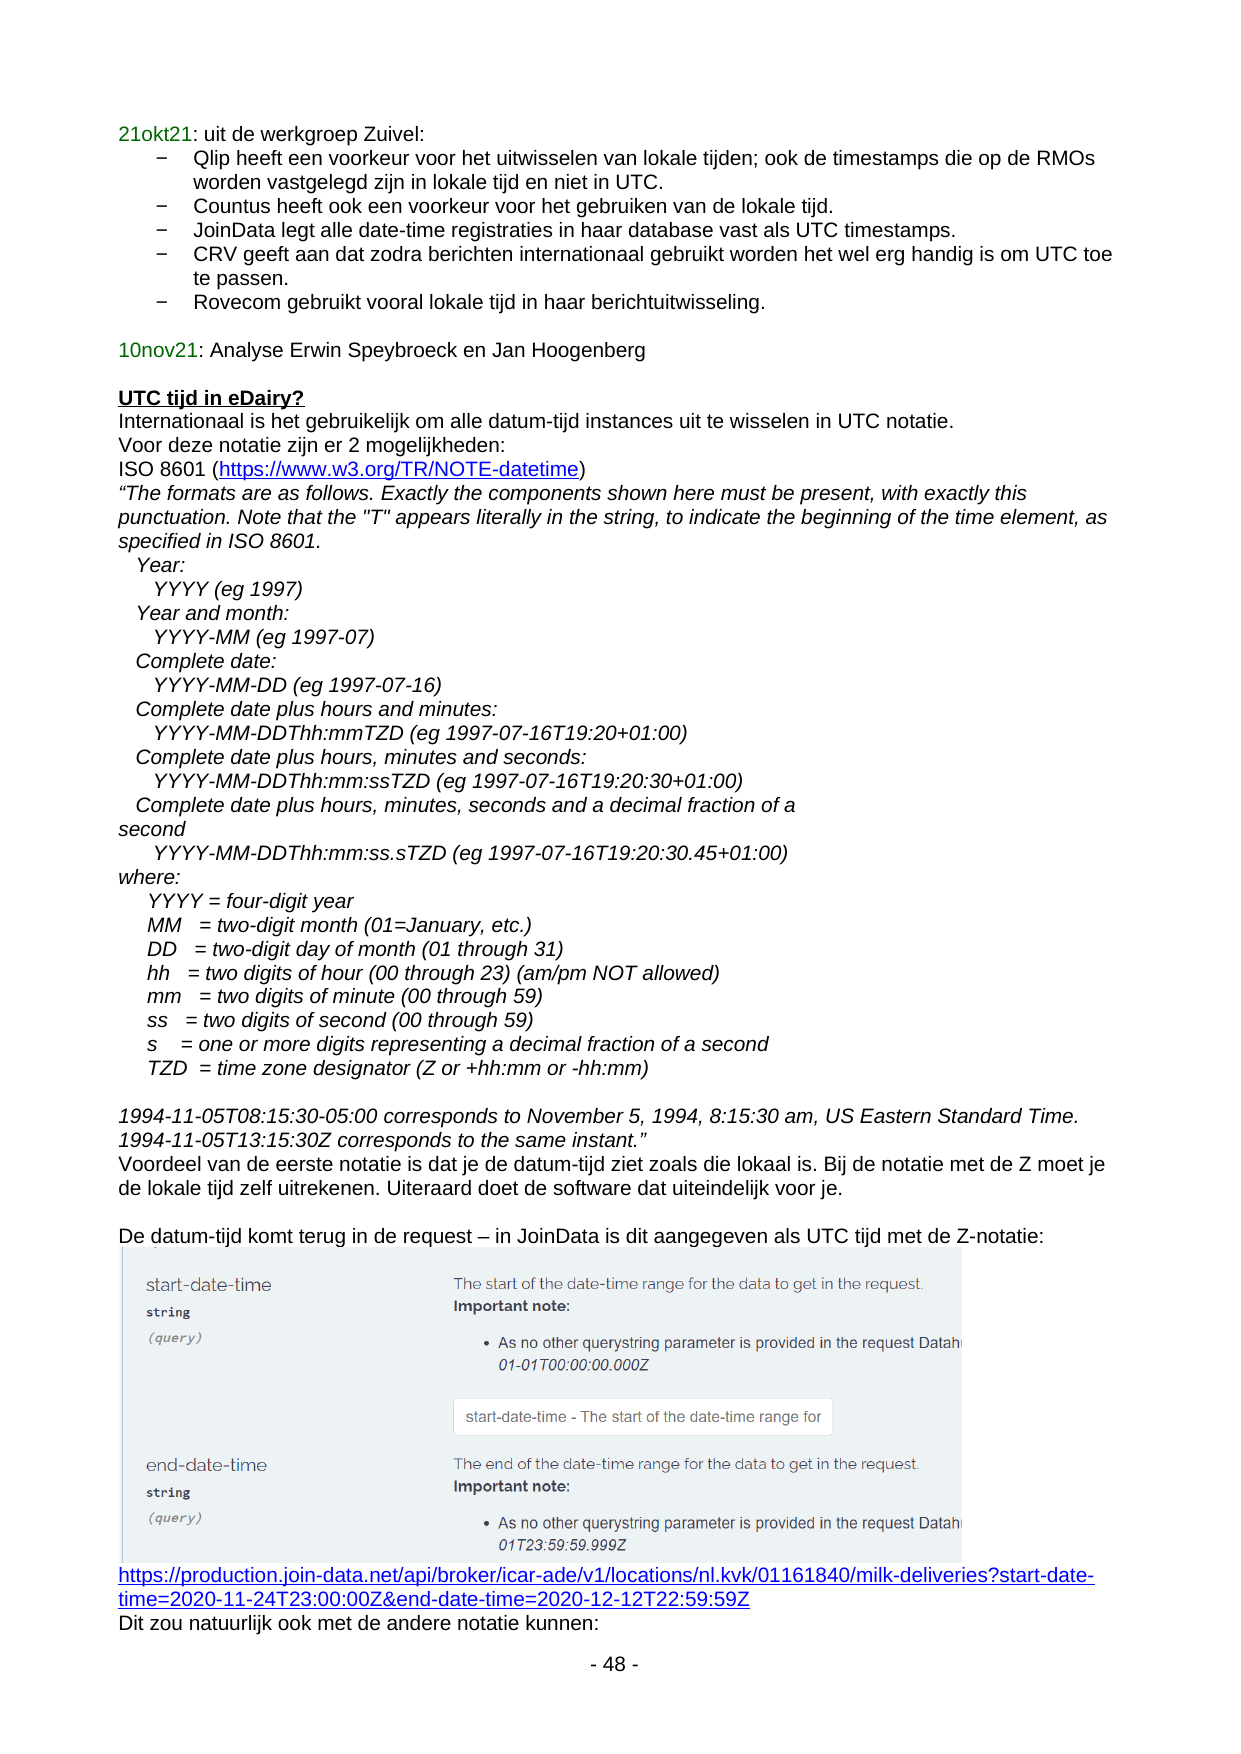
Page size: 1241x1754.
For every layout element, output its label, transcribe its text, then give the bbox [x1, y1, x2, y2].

text “The formats are as follows. Exactly the components shown here must be present, with exactly this punctuation. Note that the "T" appears literally in the string, to indicate the beginning of the time element, as specified in ISO 8601. [118, 481, 1122, 553]
text Complete date: [118, 649, 1122, 673]
text Complete date plus hours, minutes and seconds: [118, 745, 1122, 769]
text De datum-tijd komt terug in de request – in JoinData is dit aangegeven als UTC tijd met de Z-notatie: [118, 1224, 1122, 1248]
text Dit zou natuurlijk ook met de andere notatie kunnen: [118, 1611, 1122, 1634]
text YYYY-MM-DDThh:mm:ssTZD (eg 1997-07-16T19:20:30+01:00) [118, 769, 1122, 793]
text Voor deze notatie zijn er 2 mogelijkheden: [118, 433, 1122, 457]
text YYYY-MM-DD (eg 1997-07-16) [118, 673, 1122, 697]
text YYYY (eg 1997) [118, 577, 1122, 601]
text 21okt21: uit de werkgroep Zuivel: [118, 122, 1122, 146]
text MM = two-digit month (01=January, etc.) [118, 912, 1122, 936]
text https://production.join-data.net/api/broker/icar-ade/v1/locations/nl.kvk/01161840/milk-deliveries?start-date-time=2020-11-24T23:00:00Z&end-date-time=2020-12-12T22:59:59Z [118, 1563, 1122, 1611]
text s = one or more digits representing a decimal fraction of a second [118, 1032, 1122, 1056]
text YYYY-MM-DDThh:mmTZD (eg 1997-07-16T19:20+01:00) [118, 721, 1122, 745]
text Complete date plus hours, minutes, seconds and a decimal fraction of a [118, 793, 1122, 817]
list JoinData legt alle date-time registraties in haar database vast als UTC timestamps. [156, 218, 1122, 242]
text Year and month: [118, 601, 1122, 625]
text Voordeel van de eerste notatie is dat je de datum-tijd ziet zoals die lokaal is. Bij de notatie met de Z moet je de lokale tijd zelf uitrekenen. Uiteraard doet de software dat uiteindelijk voor je. [118, 1152, 1122, 1200]
text DD = two-digit day of month (01 through 31) [118, 936, 1122, 960]
text 10nov21: Analyse Erwin Speybroeck en Jan Hoogenberg [118, 337, 1122, 361]
text Internationaal is het gebruikelijk om alle datum-tijd instances uit te wisselen in UTC notatie. [118, 409, 1122, 433]
text second [118, 817, 1122, 841]
text ISO 8601 (https://www.w3.org/TR/NOTE-datetime) [118, 457, 1122, 481]
text 1994-11-05T08:15:30-05:00 corresponds to November 5, 1994, 8:15:30 am, US Eastern Standard Time. [118, 1104, 1122, 1128]
text Complete date plus hours and minutes: [118, 697, 1122, 721]
text 1994-11-05T13:15:30Z corresponds to the same instant.” [118, 1128, 1122, 1152]
text where: [118, 864, 1122, 888]
text YYYY-MM-DDThh:mm:ss.sTZD (eg 1997-07-16T19:20:30.45+01:00) [118, 841, 1122, 864]
text mm = two digits of minute (00 through 59) [118, 984, 1122, 1008]
list CRV geeft aan dat zodra berichten internationaal gebruikt worden het wel erg handig is om UTC toe te passen. [156, 242, 1122, 289]
text UTC tijd in eDairy? [118, 385, 1122, 409]
text hh = two digits of hour (00 through 23) (am/pm NOT allowed) [118, 960, 1122, 984]
text ss = two digits of second (00 through 59) [118, 1008, 1122, 1032]
text YYYY-MM (eg 1997-07) [118, 625, 1122, 649]
text YYYY = four-digit year [118, 888, 1122, 912]
list Countus heeft ook een voorkeur voor het gebruiken van de lokale tijd. [156, 194, 1122, 218]
text Year: [118, 553, 1122, 577]
list Qlip heeft een voorkeur voor het uitwisselen van lokale tijden; ook de timestamps die op de RMOs worden vastgelegd zijn in lokale tijd en niet in UTC. [156, 146, 1122, 194]
list Rovecom gebruikt vooral lokale tijd in haar berichtuitwisseling. [156, 289, 1122, 313]
text TZD = time zone designator (Z or +hh:mm or -hh:mm) [118, 1056, 1122, 1080]
picture [118, 1247, 962, 1563]
